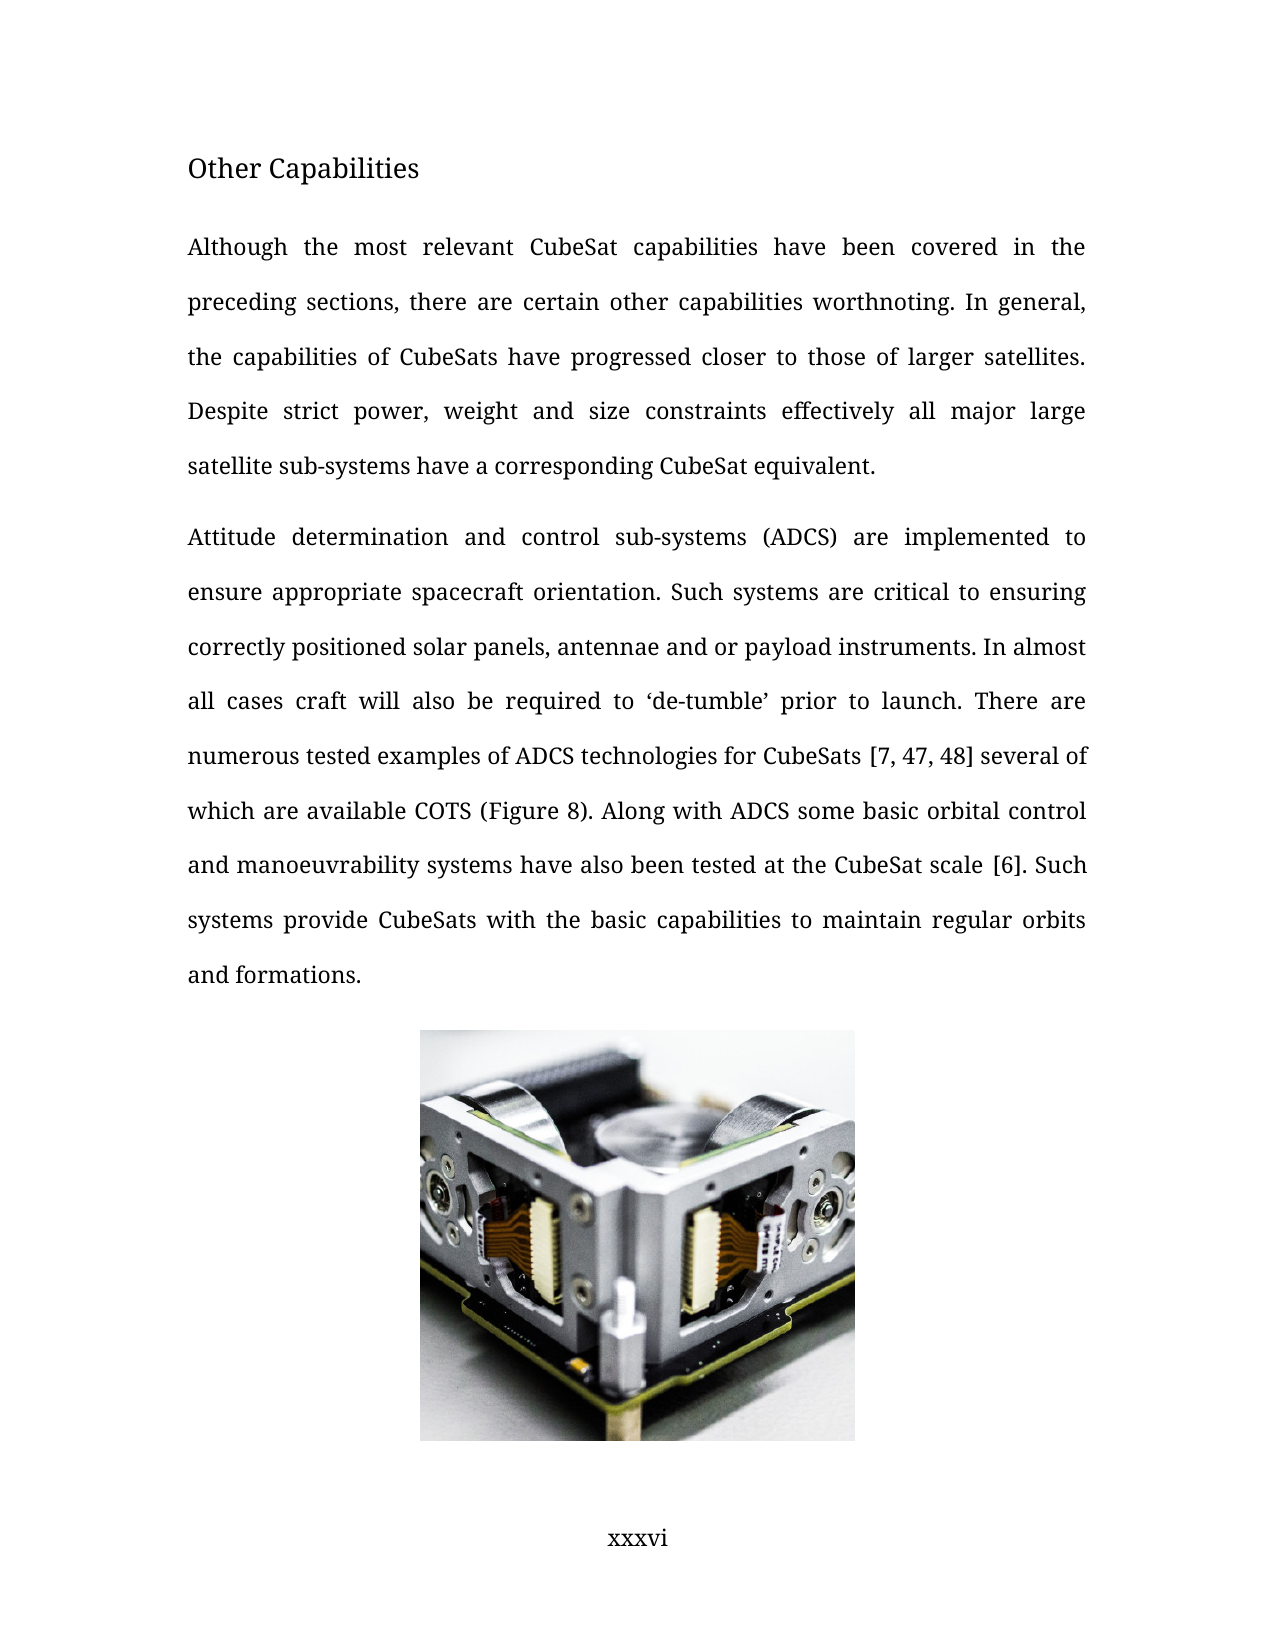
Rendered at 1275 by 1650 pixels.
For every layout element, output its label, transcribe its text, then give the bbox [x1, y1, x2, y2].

picture [420, 1030, 855, 1441]
text Although the most relevant CubeSat capabilities have been covered in the preceding sections, there are certain other capabilities worthnoting. In general, the capabilities of CubeSats have progressed closer to those of larger satellites. Despite strict power, weight and size constraints effectively all major large satellite sub-systems have a corresponding CubeSat equivalent. [187, 231, 1087, 481]
text Attitude determination and control sub-systems (ADCS) are implemented to ensure appropriate spacecraft orientation. Such systems are critical to ensuring correctly positioned solar panels, antennae and or payload instruments. In almost all cases craft will also be required to ‘de-tumble’ prior to launch. There are numerous tested examples of ADCS technologies for CubeSats [7, 47, 48] several of which are available COTS (Figure 8). Along with ADCS some basic orbital control and manoeuvrability systems have also been tested at the CubeSat scale [6]. Such systems provide CubeSats with the basic capabilities to maintain regular orbits and formations. [187, 521, 1087, 990]
subtitle Other Capabilities [187, 150, 1087, 187]
